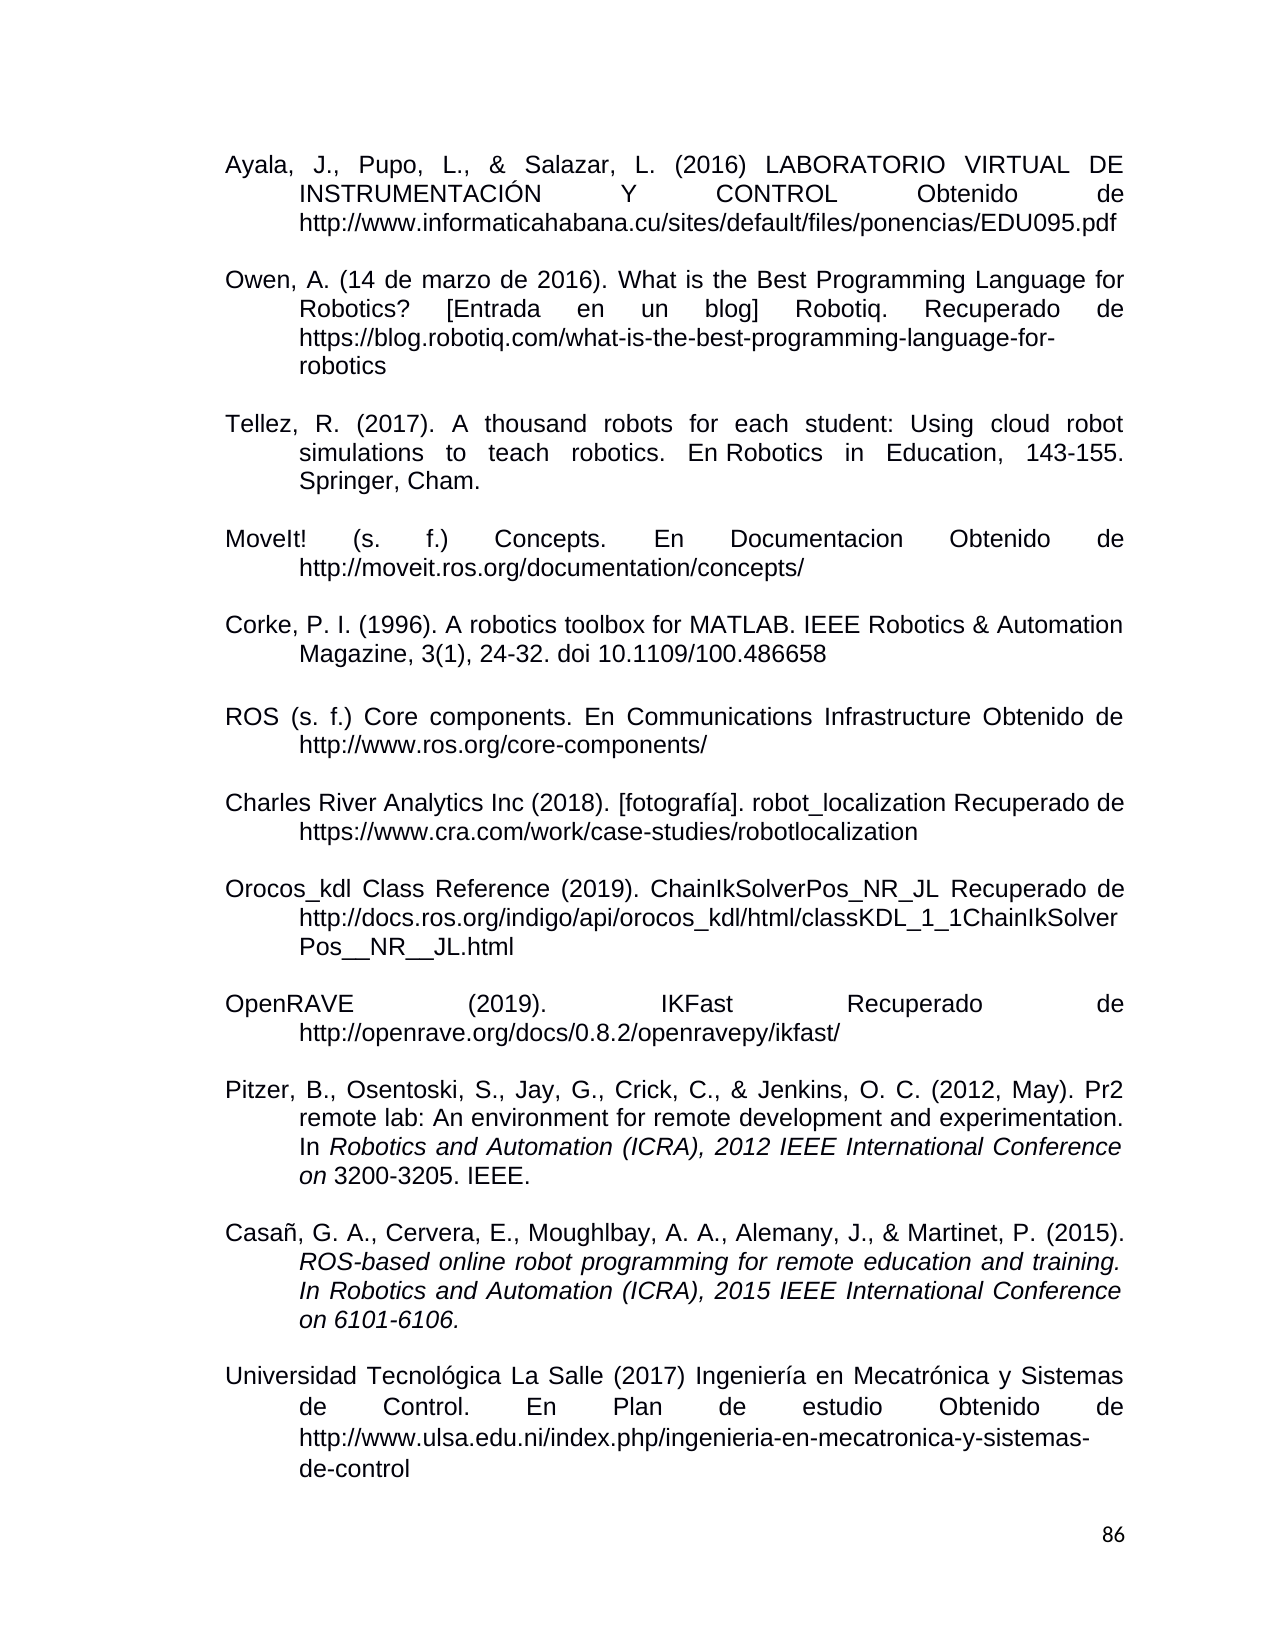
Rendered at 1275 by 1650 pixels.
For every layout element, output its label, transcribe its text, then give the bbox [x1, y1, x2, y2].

text ROS (s. f.) Core components. En Communications Infrastructure Obtenido de http://www.ros.org/core-components/ [225, 702, 1125, 759]
text MoveIt! (s. f.) Concepts. En Documentacion Obtenido de http://moveit.ros.org/documentation/concepts/ [225, 524, 1125, 581]
text Tellez, R. (2017). A thousand robots for each student: Using cloud robot simulations to teach robotics. En Robotics in Education, 143-155. Springer, Cham. [225, 409, 1125, 495]
text Corke, P. I. (1996). A robotics toolbox for MATLAB. IEEE Robotics & Automation Magazine, 3(1), 24-32. doi 10.1109/100.486658 [225, 610, 1125, 667]
text Universidad Tecnológica La Salle (2017) Ingeniería en Mecatrónica y Sistemas de Control. En Plan de estudio Obtenido de http://www.ulsa.edu.ni/index.php/ingenieria-en-mecatronica-y-sistemas-de-control [225, 1361, 1125, 1483]
text Charles River Analytics Inc (2018). [fotografía]. robot_localization Recuperado de https://www.cra.com/work/case-studies/robotlocalization [225, 788, 1125, 845]
text Orocos_kdl Class Reference (2019). ChainIkSolverPos_NR_JL Recuperado de http://docs.ros.org/indigo/api/orocos_kdl/html/classKDL_1_1ChainIkSolverPos__NR__JL.html [225, 874, 1125, 960]
text Casañ, G. A., Cervera, E., Moughlbay, A. A., Alemany, J., & Martinet, P. (2015). ROS-based online robot programming for remote education and training. In Robotics and Automation (ICRA), 2015 IEEE International Conference on 6101-6106. [225, 1218, 1125, 1333]
text Owen, A. (14 de marzo de 2016). What is the Best Programming Language for Robotics? [Entrada en un blog] Robotiq. Recuperado de https://blog.robotiq.com/what-is-the-best-programming-language-for-robotics [225, 265, 1125, 380]
text Ayala, J., Pupo, L., & Salazar, L. (2016) LABORATORIO VIRTUAL DE INSTRUMENTACIÓN Y CONTROL Obtenido de http://www.informaticahabana.cu/sites/default/files/ponencias/EDU095.pdf [225, 150, 1125, 236]
text OpenRAVE (2019). IKFast Recuperado de http://openrave.org/docs/0.8.2/openravepy/ikfast/ [225, 989, 1125, 1047]
text Pitzer, B., Osentoski, S., Jay, G., Crick, C., & Jenkins, O. C. (2012, May). Pr2 remote lab: An environment for remote development and experimentation. In Robotics and Automation (ICRA), 2012 IEEE International Conference on 3200-3205. IEEE. [225, 1074, 1125, 1189]
